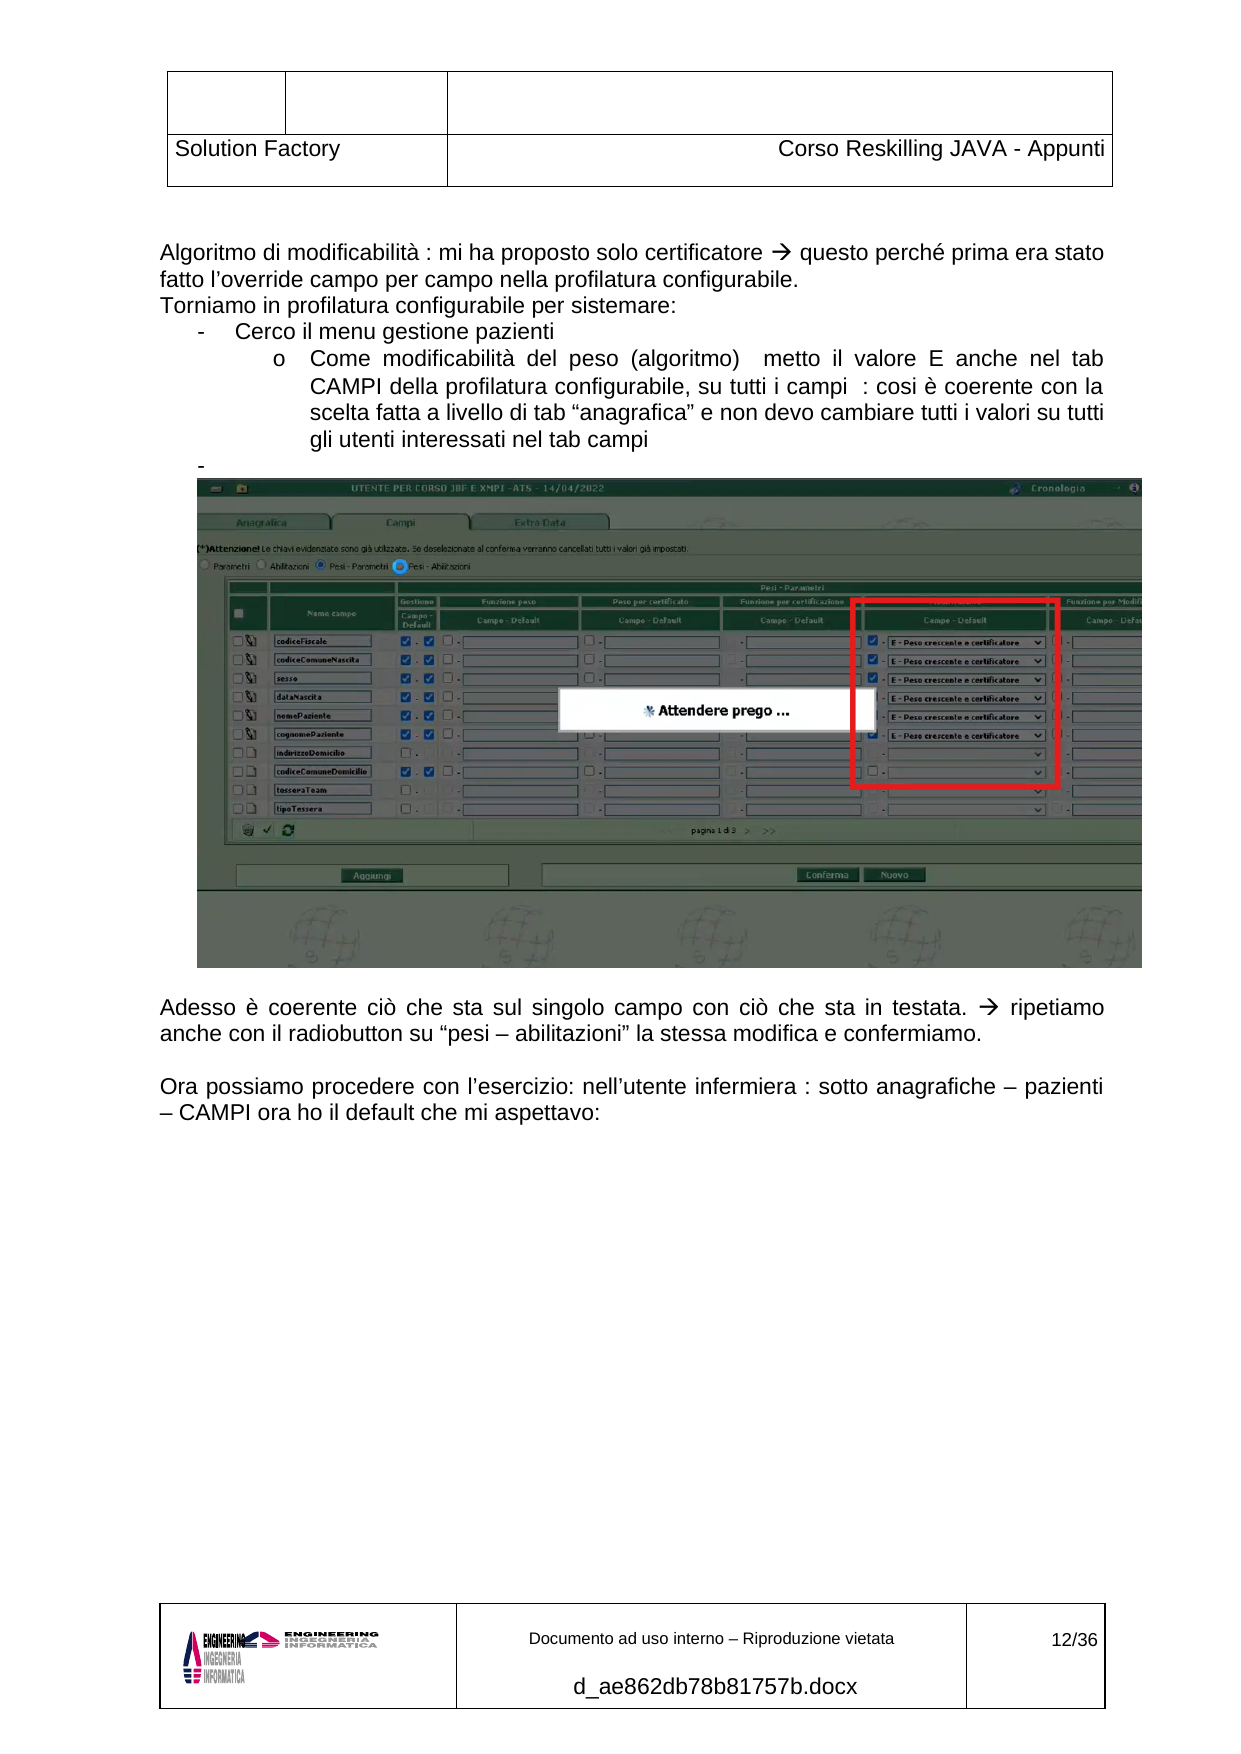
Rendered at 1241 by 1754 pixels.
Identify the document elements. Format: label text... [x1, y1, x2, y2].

list Come modificabilità del peso (algoritmo) metto il valore E anche nel tab CAMPI della profilatura configurabile, su tutti i campi : cosi è coerente con la scelta fatta a livello di tab “anagrafica” e non devo cambiare tutti i valori su tutti gli utenti interessati nel tab campi [272, 345, 1104, 452]
picture [197, 478, 1142, 968]
text Ora possiamo procedere con l’esercizio: nell’utente infermiera : sotto anagrafiche – pazienti – CAMPI ora ho il default che mi aspettavo: [159, 1073, 1104, 1126]
text Algoritmo di modificabilità : mi ha proposto solo certificatore questo perché prima era stato fatto l’override campo per campo nella profilatura configurabile. [159, 239, 1104, 292]
text Torniamo in profilatura configurabile per sistemare: [159, 292, 1104, 318]
text Adesso è coerente ciò che sta sul singolo campo con ciò che sta in testata. ripetiamo anche con il radiobutton su “pesi – abilitazioni” la stessa modifica e confermiamo. [159, 994, 1104, 1047]
list Cerco il menu gestione pazienti [197, 318, 1104, 345]
